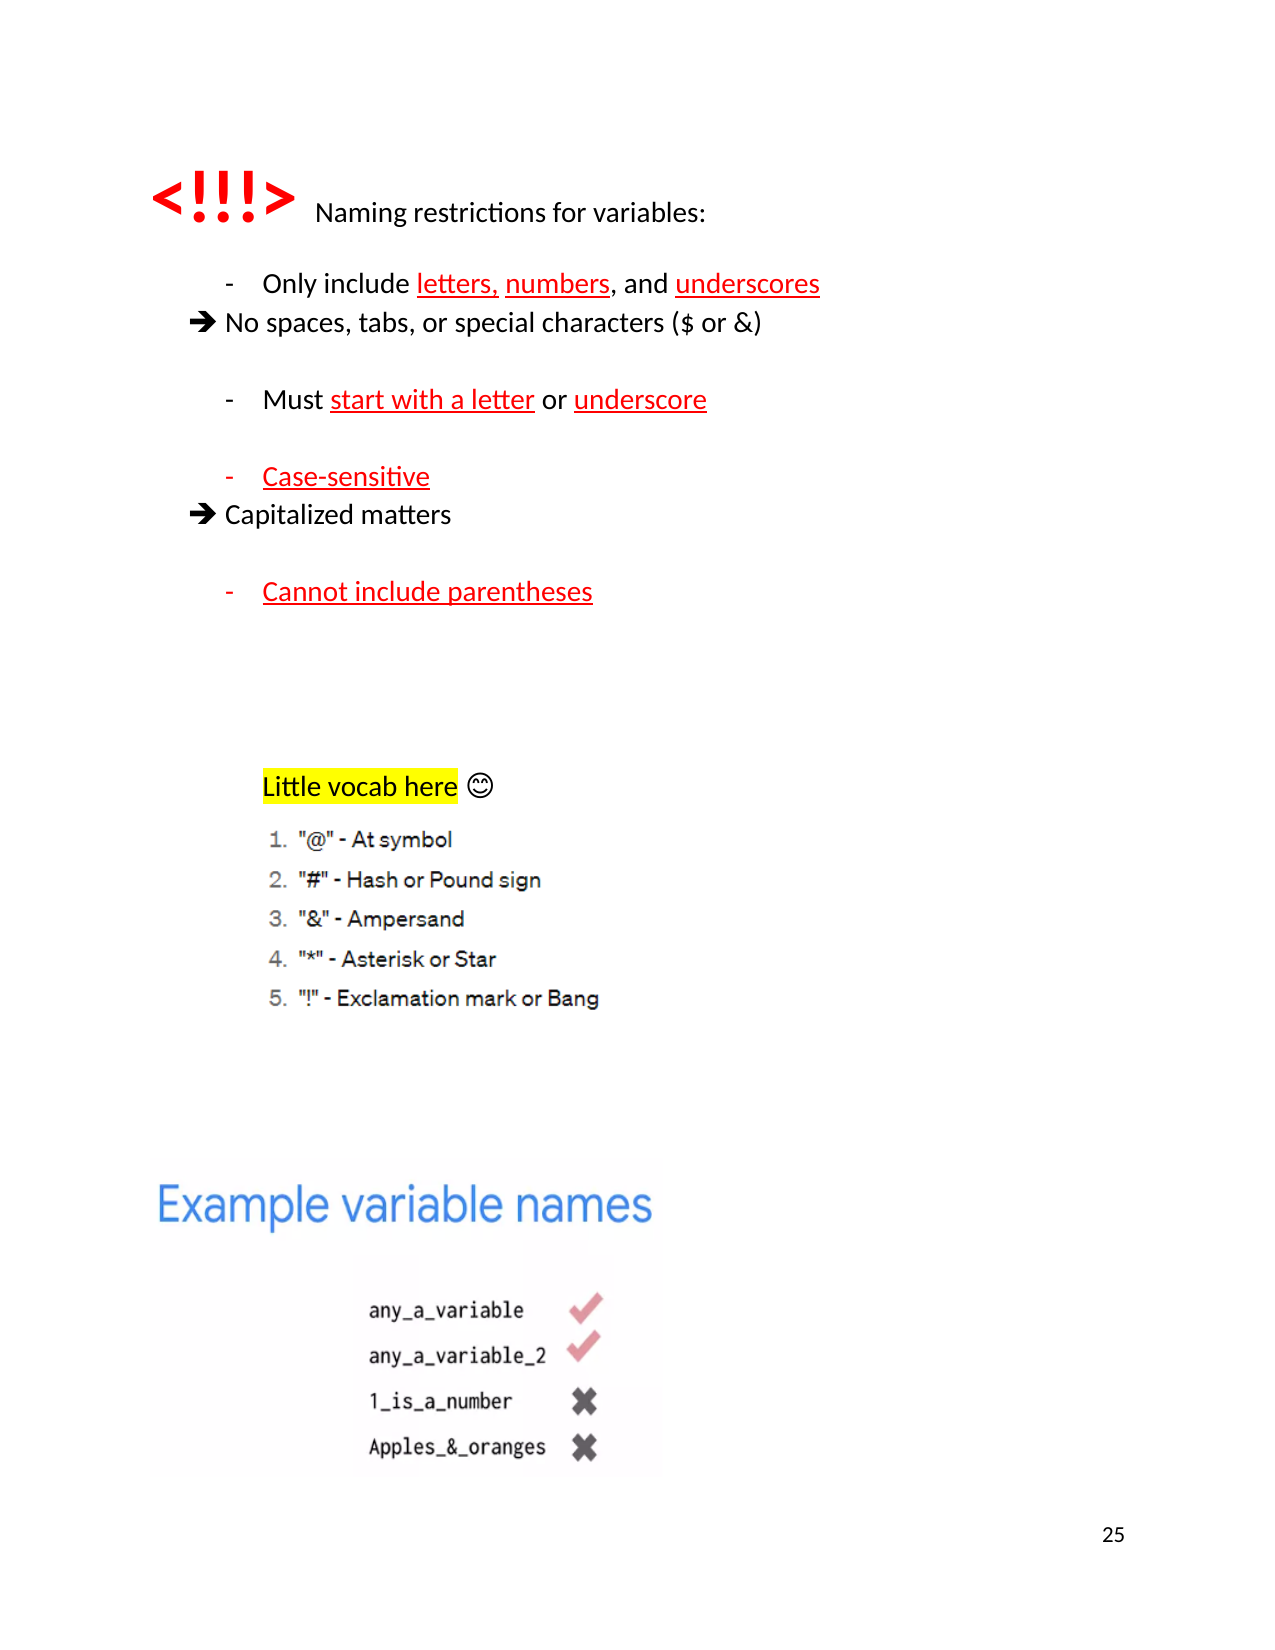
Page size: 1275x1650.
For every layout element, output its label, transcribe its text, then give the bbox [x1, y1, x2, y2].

picture [262, 808, 623, 1025]
list Only include letters, numbers, and underscores [225, 266, 1125, 301]
list Case-sensitive [225, 458, 1125, 493]
list No spaces, tabs, or special characters ($ or &) [187, 304, 1125, 339]
text <!!!> Naming restrictions for variables: [150, 150, 1125, 242]
list Cannot include parentheses [225, 573, 1125, 609]
list Must start with a letter or underscore [225, 381, 1125, 416]
list Little vocab here [262, 765, 1125, 805]
list Capitalized matters [187, 496, 1125, 532]
picture [150, 1158, 663, 1477]
